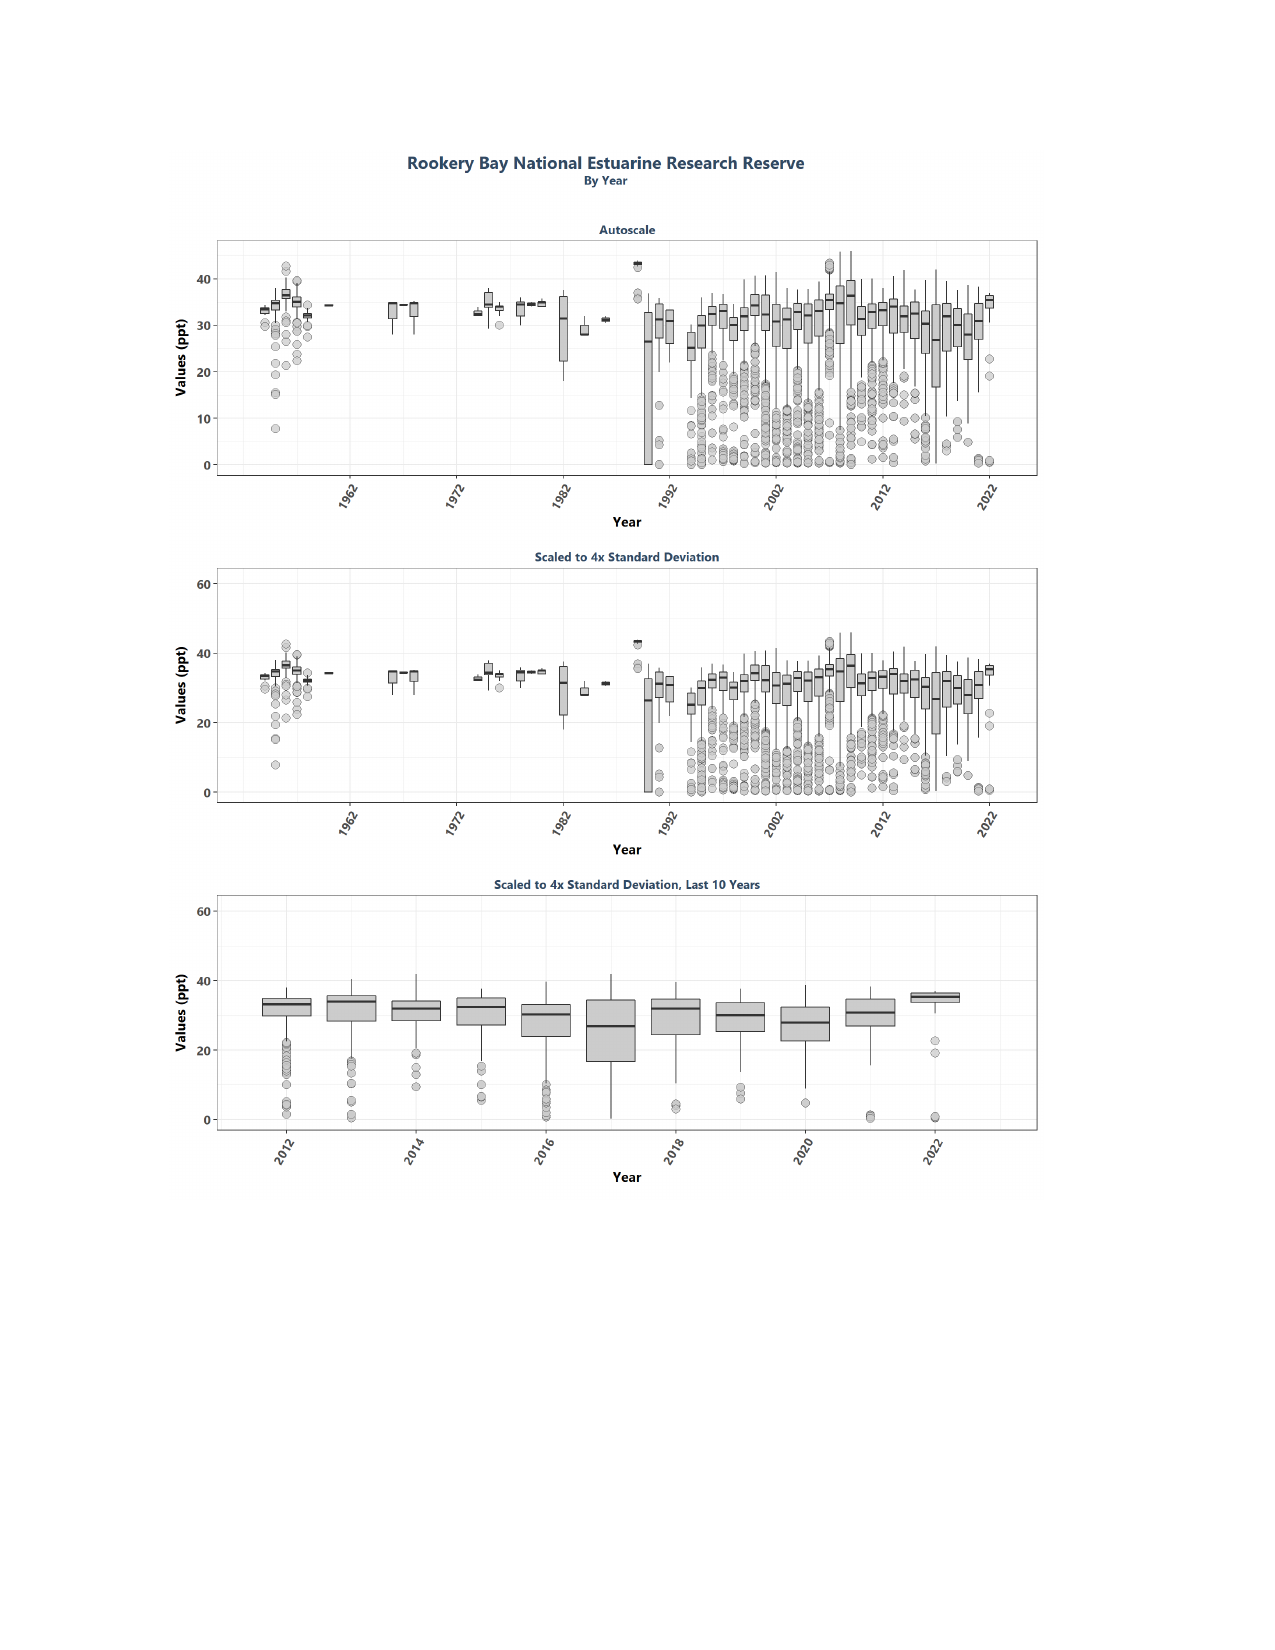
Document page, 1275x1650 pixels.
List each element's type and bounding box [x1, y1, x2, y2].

picture [168, 150, 1044, 1200]
